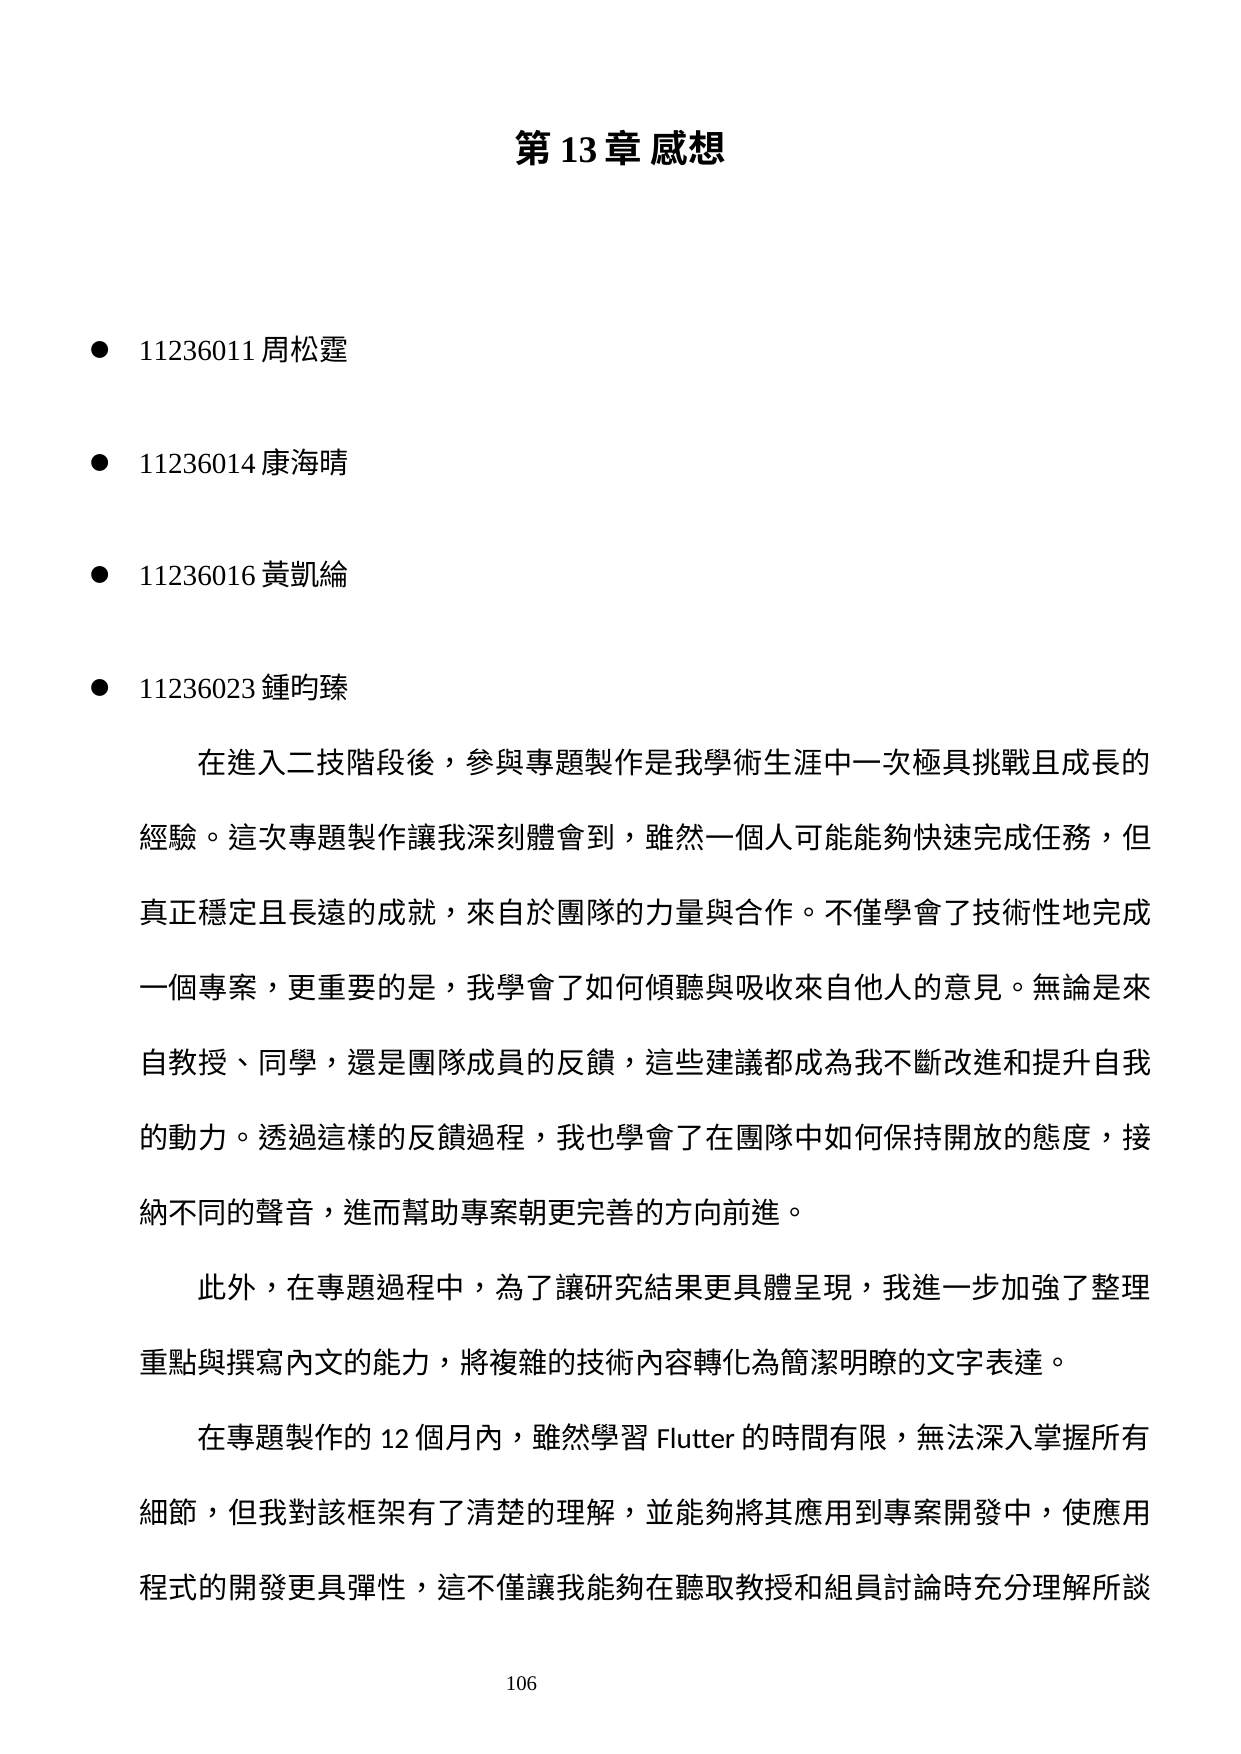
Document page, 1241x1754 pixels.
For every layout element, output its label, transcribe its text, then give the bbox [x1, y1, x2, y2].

list 11236011周松霆 [89, 311, 1152, 386]
list 11236014康海晴 [89, 423, 1152, 498]
list 在進入二技階段後，參與專題製作是我學術生涯中一次極具挑戰且成長的經驗。這次專題製作讓我深刻體會到，雖然一個人可能能夠快速完成任務，但真正穩定且長遠的成就，來自於團隊的力量與合作。不僅學會了技術性地完成一個專案，更重要的是，我學會了如何傾聽與吸收來自他人的意見。無論是來自教授、同學，還是團隊成員的反饋，這些建議都成為我不斷改進和提升自我的動力。透過這樣的反饋過程，我也學會了在團隊中如何保持開放的態度，接納不同的聲音，進而幫助專案朝更完善的方向前進。 [139, 723, 1152, 1248]
subtitle 第13章 感想 [89, 108, 1152, 183]
list 11236023鍾昀臻 [89, 648, 1152, 723]
list 此外，在專題過程中，為了讓研究結果更具體呈現，我進一步加強了整理重點與撰寫內文的能力，將複雜的技術內容轉化為簡潔明瞭的文字表達。 [139, 1248, 1152, 1398]
list 11236016黃凱綸 [89, 536, 1152, 611]
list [139, 1398, 1152, 1623]
